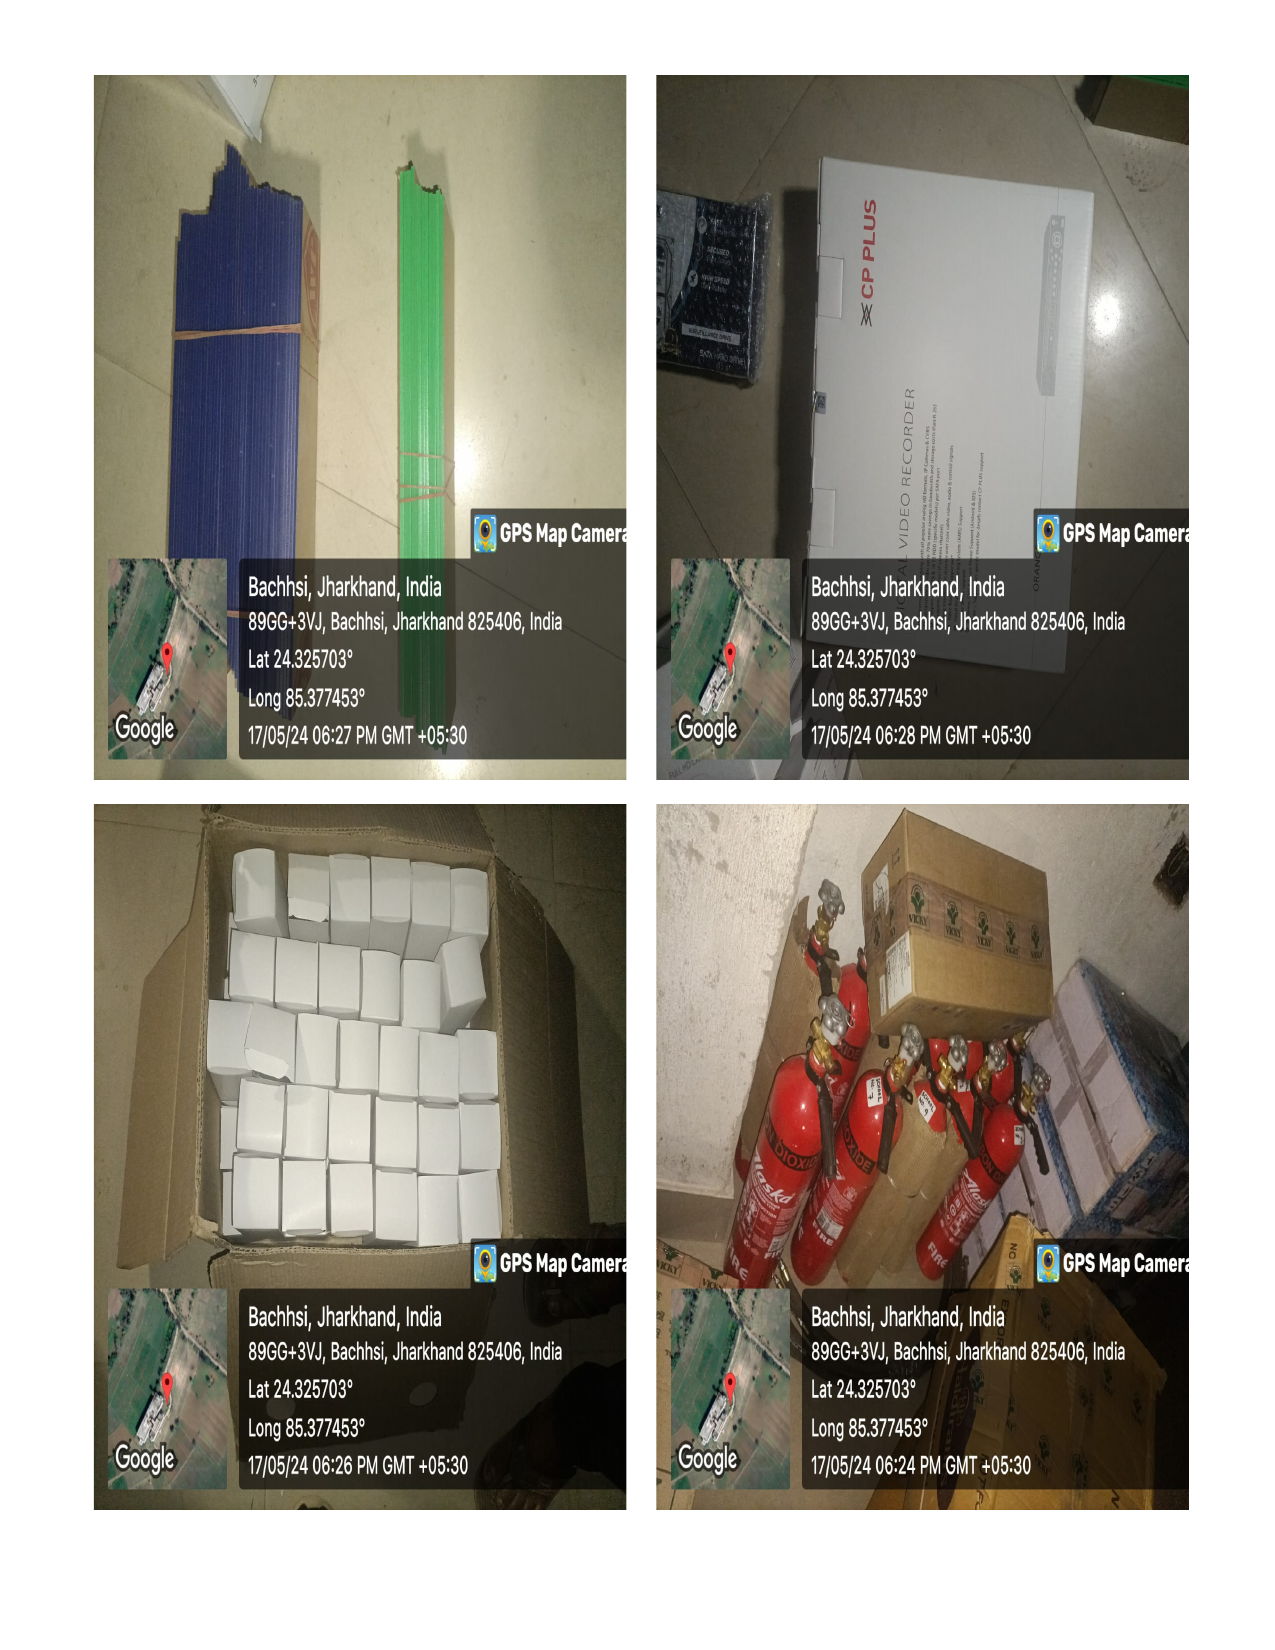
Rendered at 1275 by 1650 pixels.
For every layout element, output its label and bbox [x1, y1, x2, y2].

table_cell [64, 805, 626, 1534]
table_header [626, 75, 1189, 805]
picture [93, 804, 627, 1510]
picture [93, 75, 627, 780]
table_cell [626, 805, 1189, 1534]
picture [656, 804, 1189, 1510]
picture [656, 75, 1189, 780]
table_header [64, 75, 626, 805]
